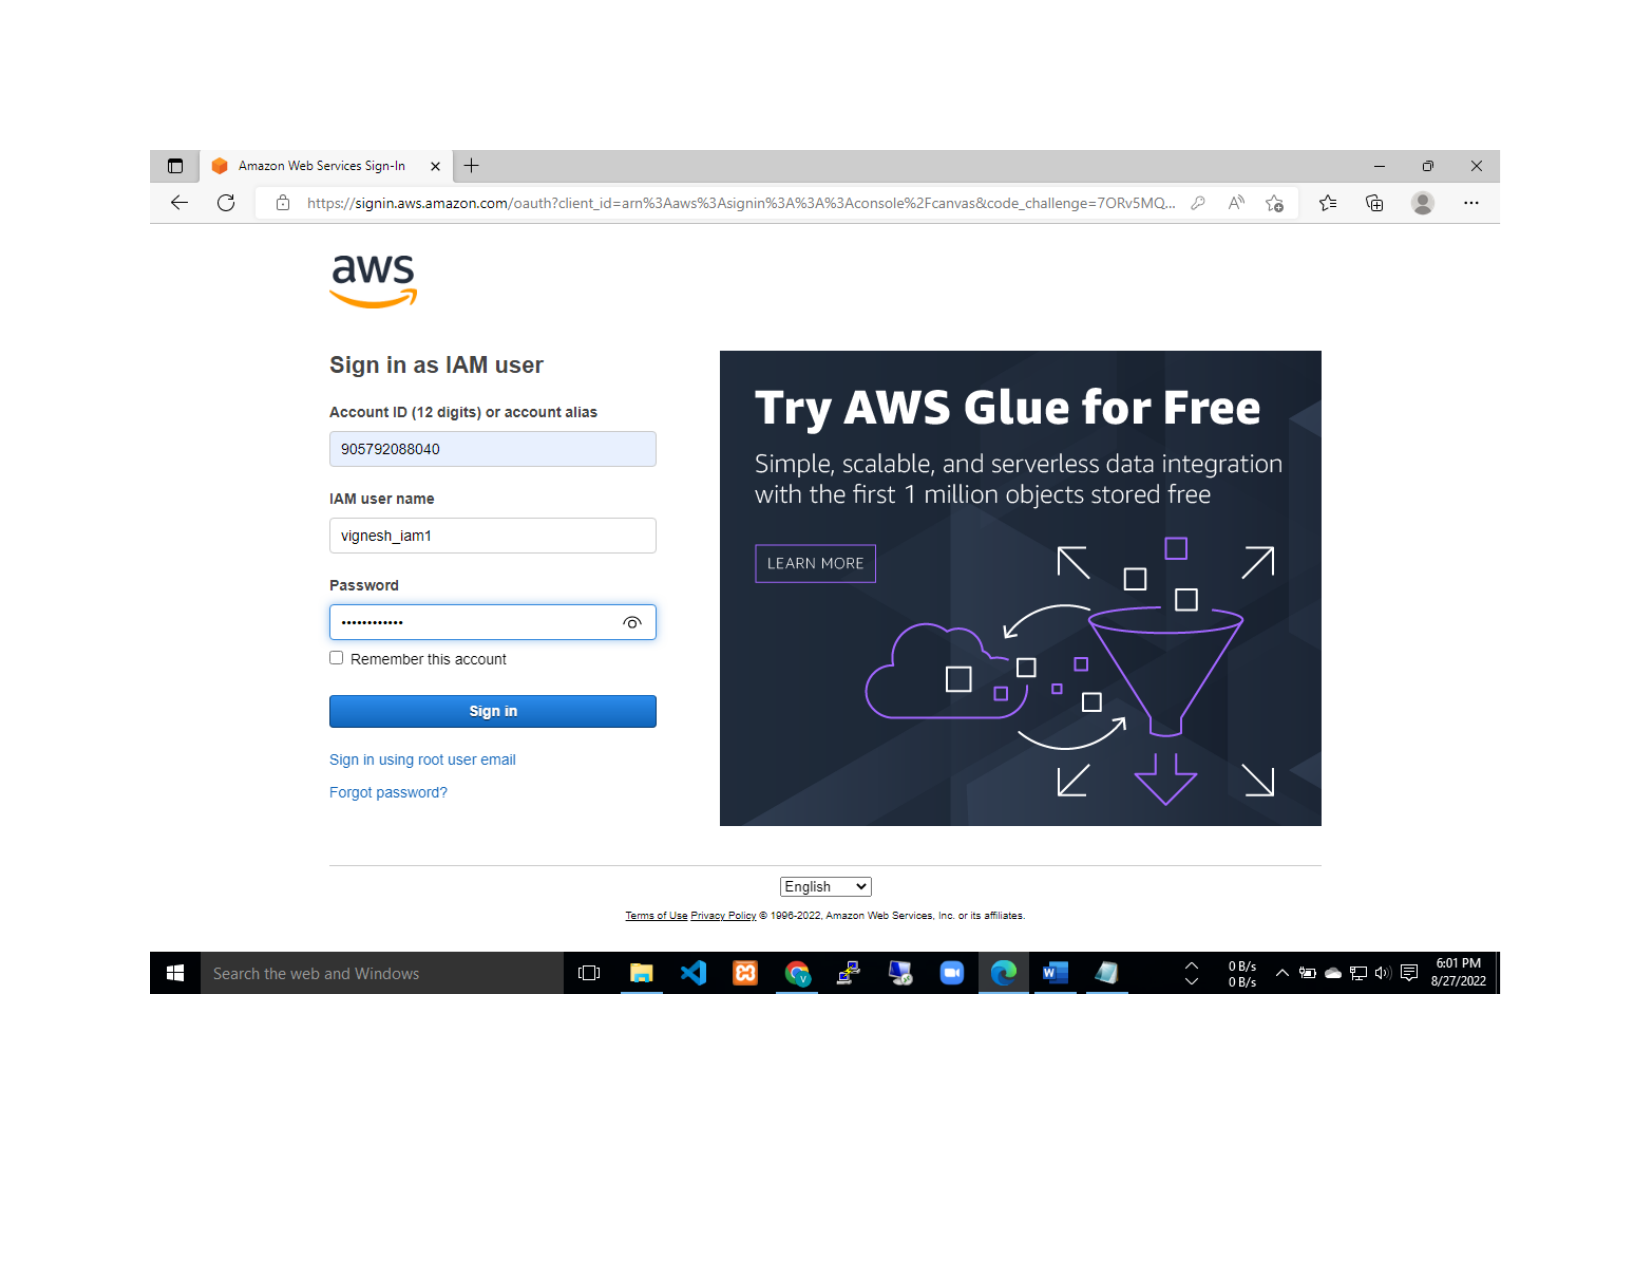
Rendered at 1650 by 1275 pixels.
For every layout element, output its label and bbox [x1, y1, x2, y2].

picture [150, 150, 1500, 994]
